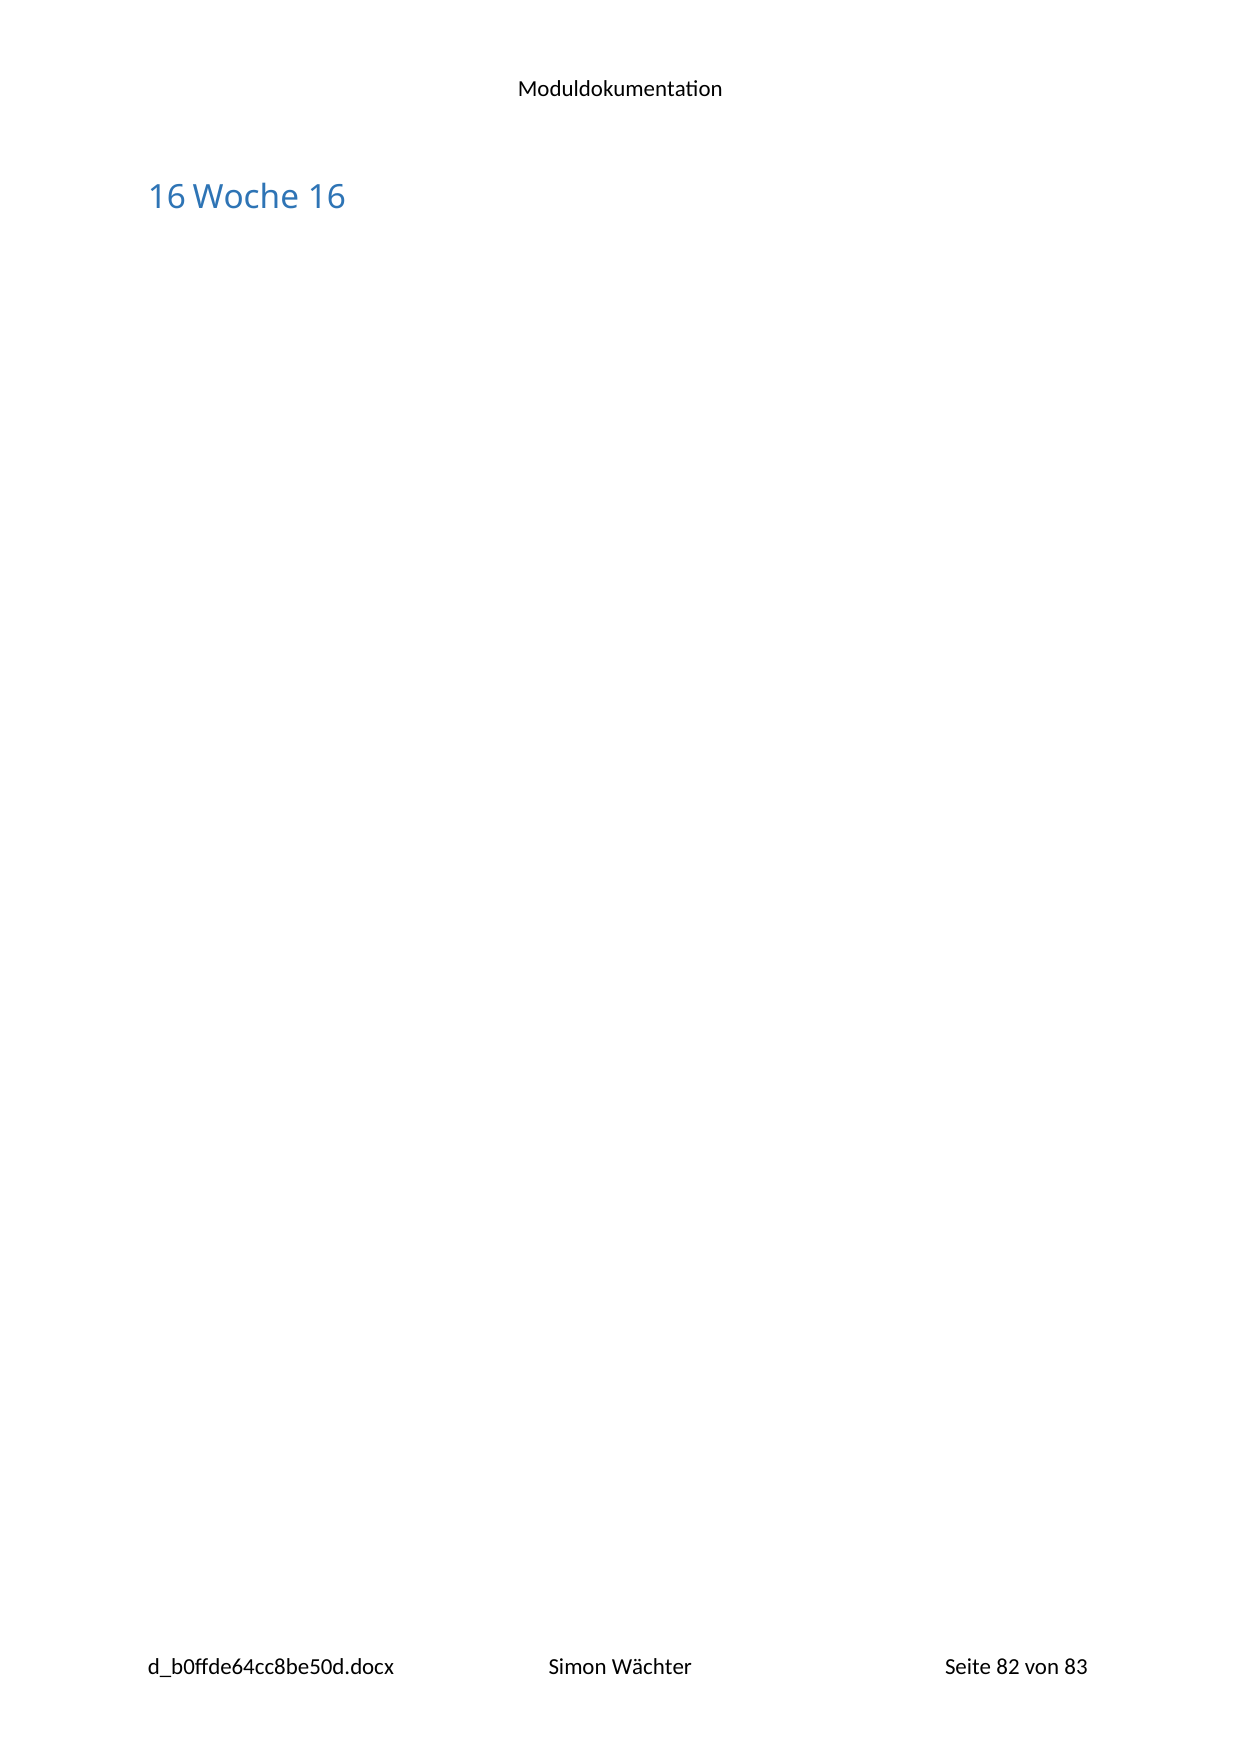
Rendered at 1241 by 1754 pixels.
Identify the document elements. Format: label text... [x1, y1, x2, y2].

subtitle Woche 16 [148, 173, 1093, 218]
